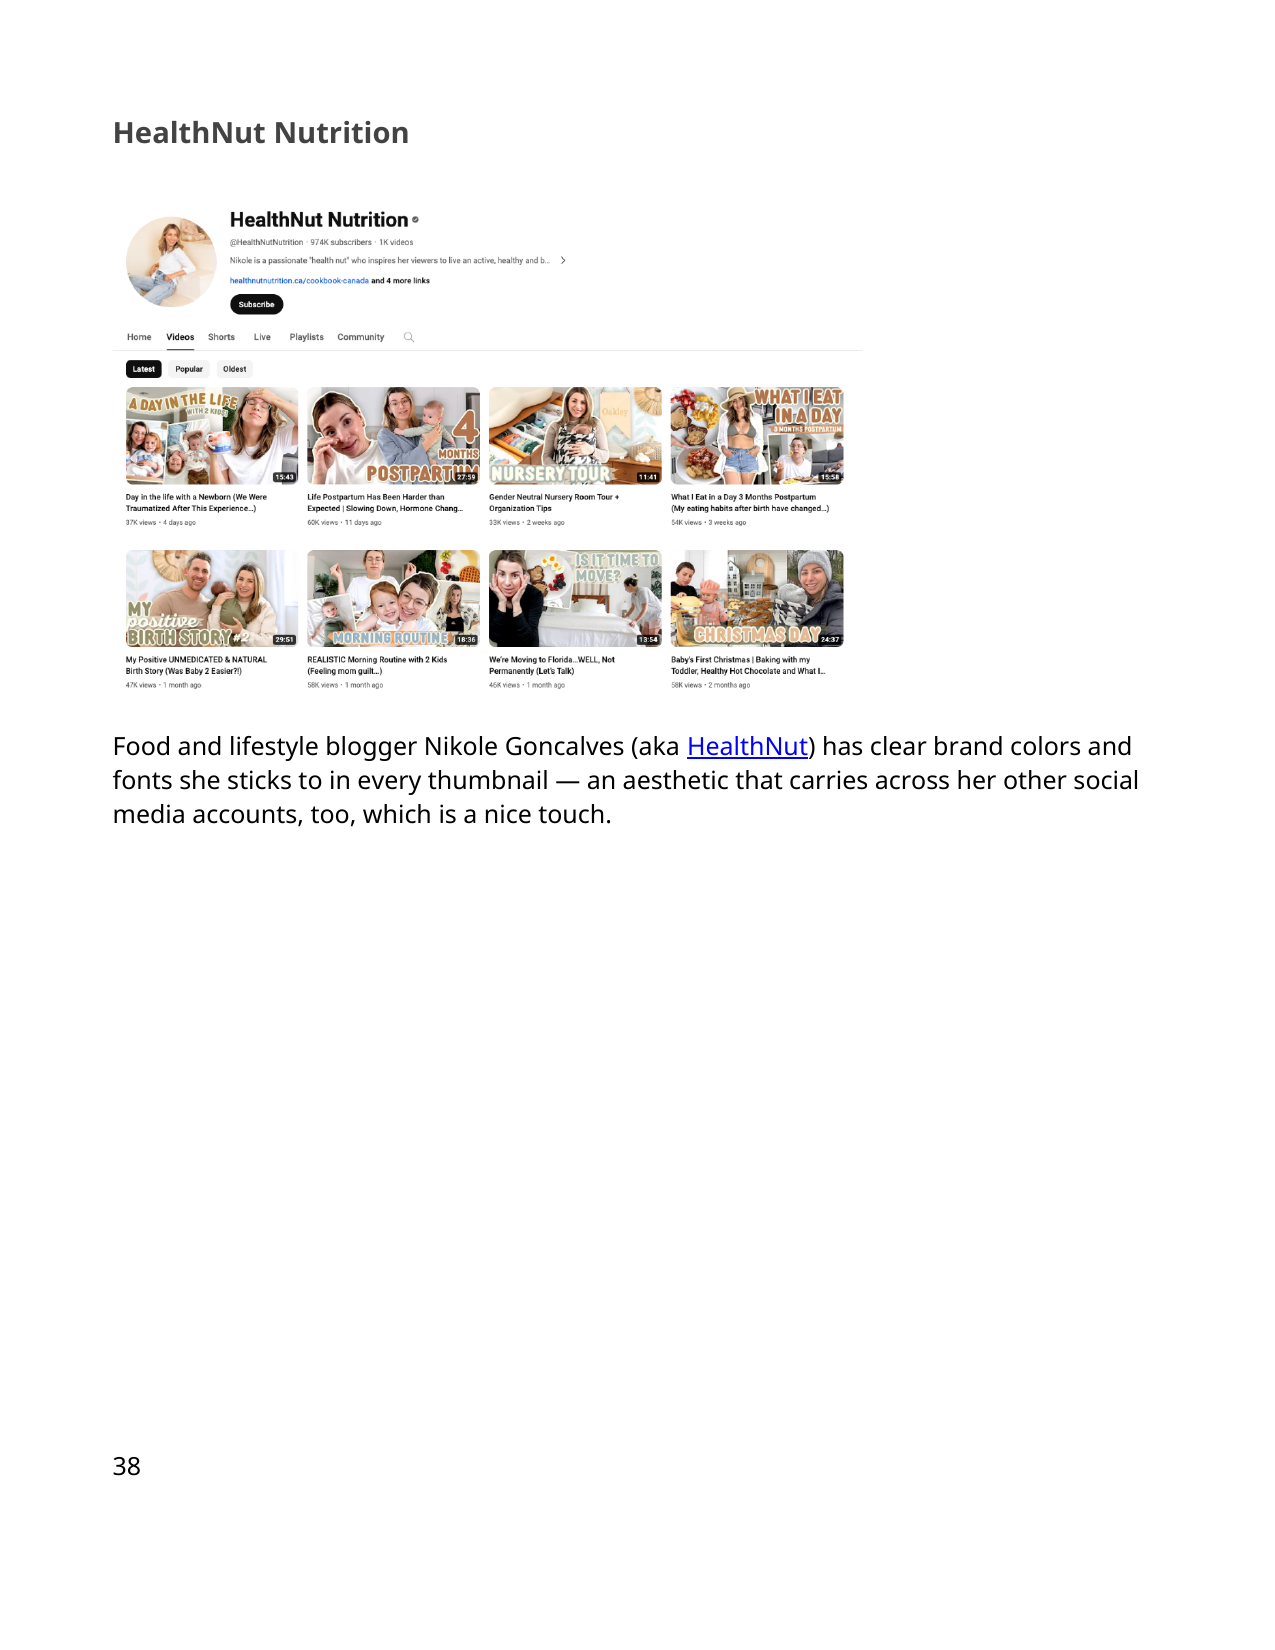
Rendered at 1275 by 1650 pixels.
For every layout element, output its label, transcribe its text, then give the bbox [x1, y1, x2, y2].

picture [112, 201, 863, 700]
subtitle HealthNut Nutrition [112, 112, 1162, 152]
text Food and lifestyle blogger Nikole Goncalves (aka HealthNut) has clear brand colors and fonts she sticks to in every thumbnail — an aesthetic that carries across her other social media accounts, too, which is a nice touch. [112, 729, 1162, 831]
